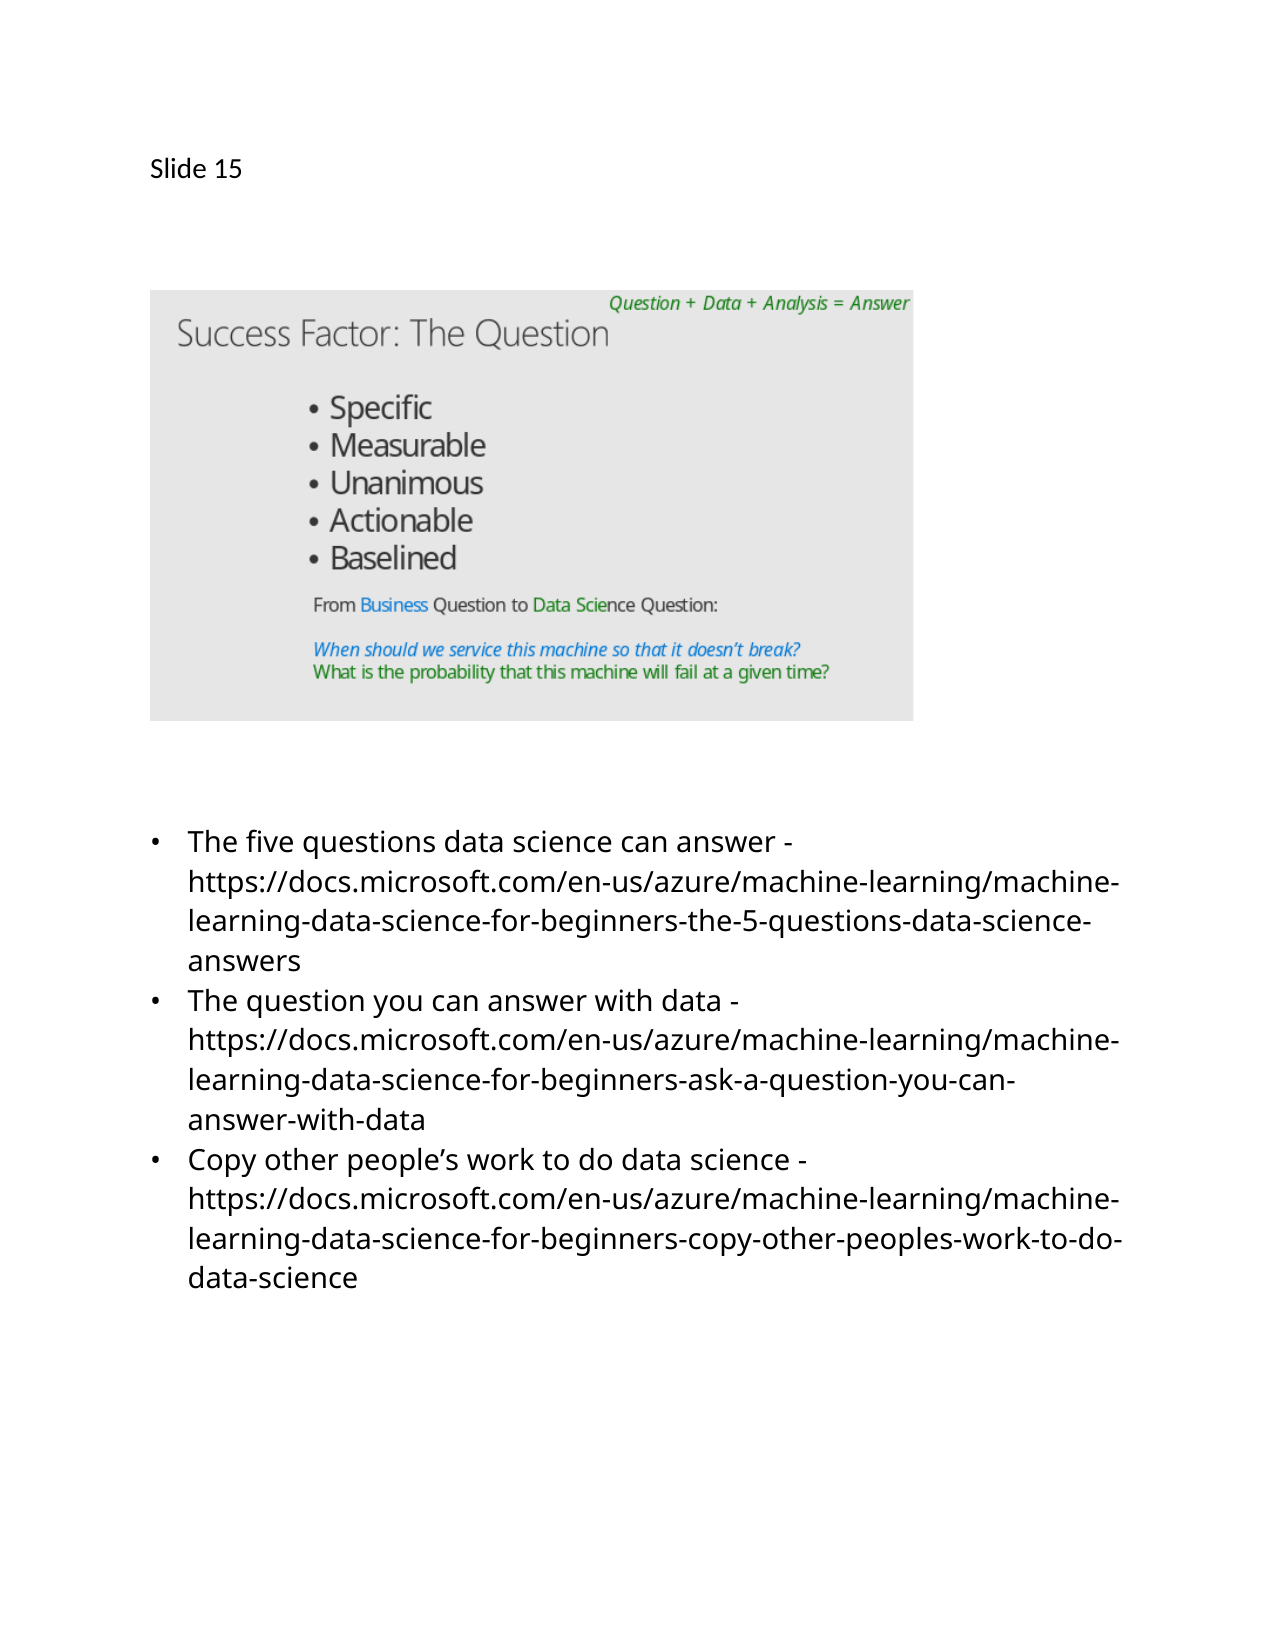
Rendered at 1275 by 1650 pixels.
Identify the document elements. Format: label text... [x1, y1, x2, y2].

list The question you can answer with data - https://docs.microsoft.com/en-us/azure/machine-learning/machine-learning-data-science-for-beginners-ask-a-question-you-can-answer-with-data [150, 980, 1125, 1139]
list Copy other people’s work to do data science - https://docs.microsoft.com/en-us/azure/machine-learning/machine-learning-data-science-for-beginners-copy-other-peoples-work-to-do-data-science [150, 1139, 1125, 1297]
text Slide 15 [150, 150, 1125, 186]
list The five questions data science can answer - https://docs.microsoft.com/en-us/azure/machine-learning/machine-learning-data-science-for-beginners-the-5-questions-data-science-answers [150, 821, 1125, 980]
